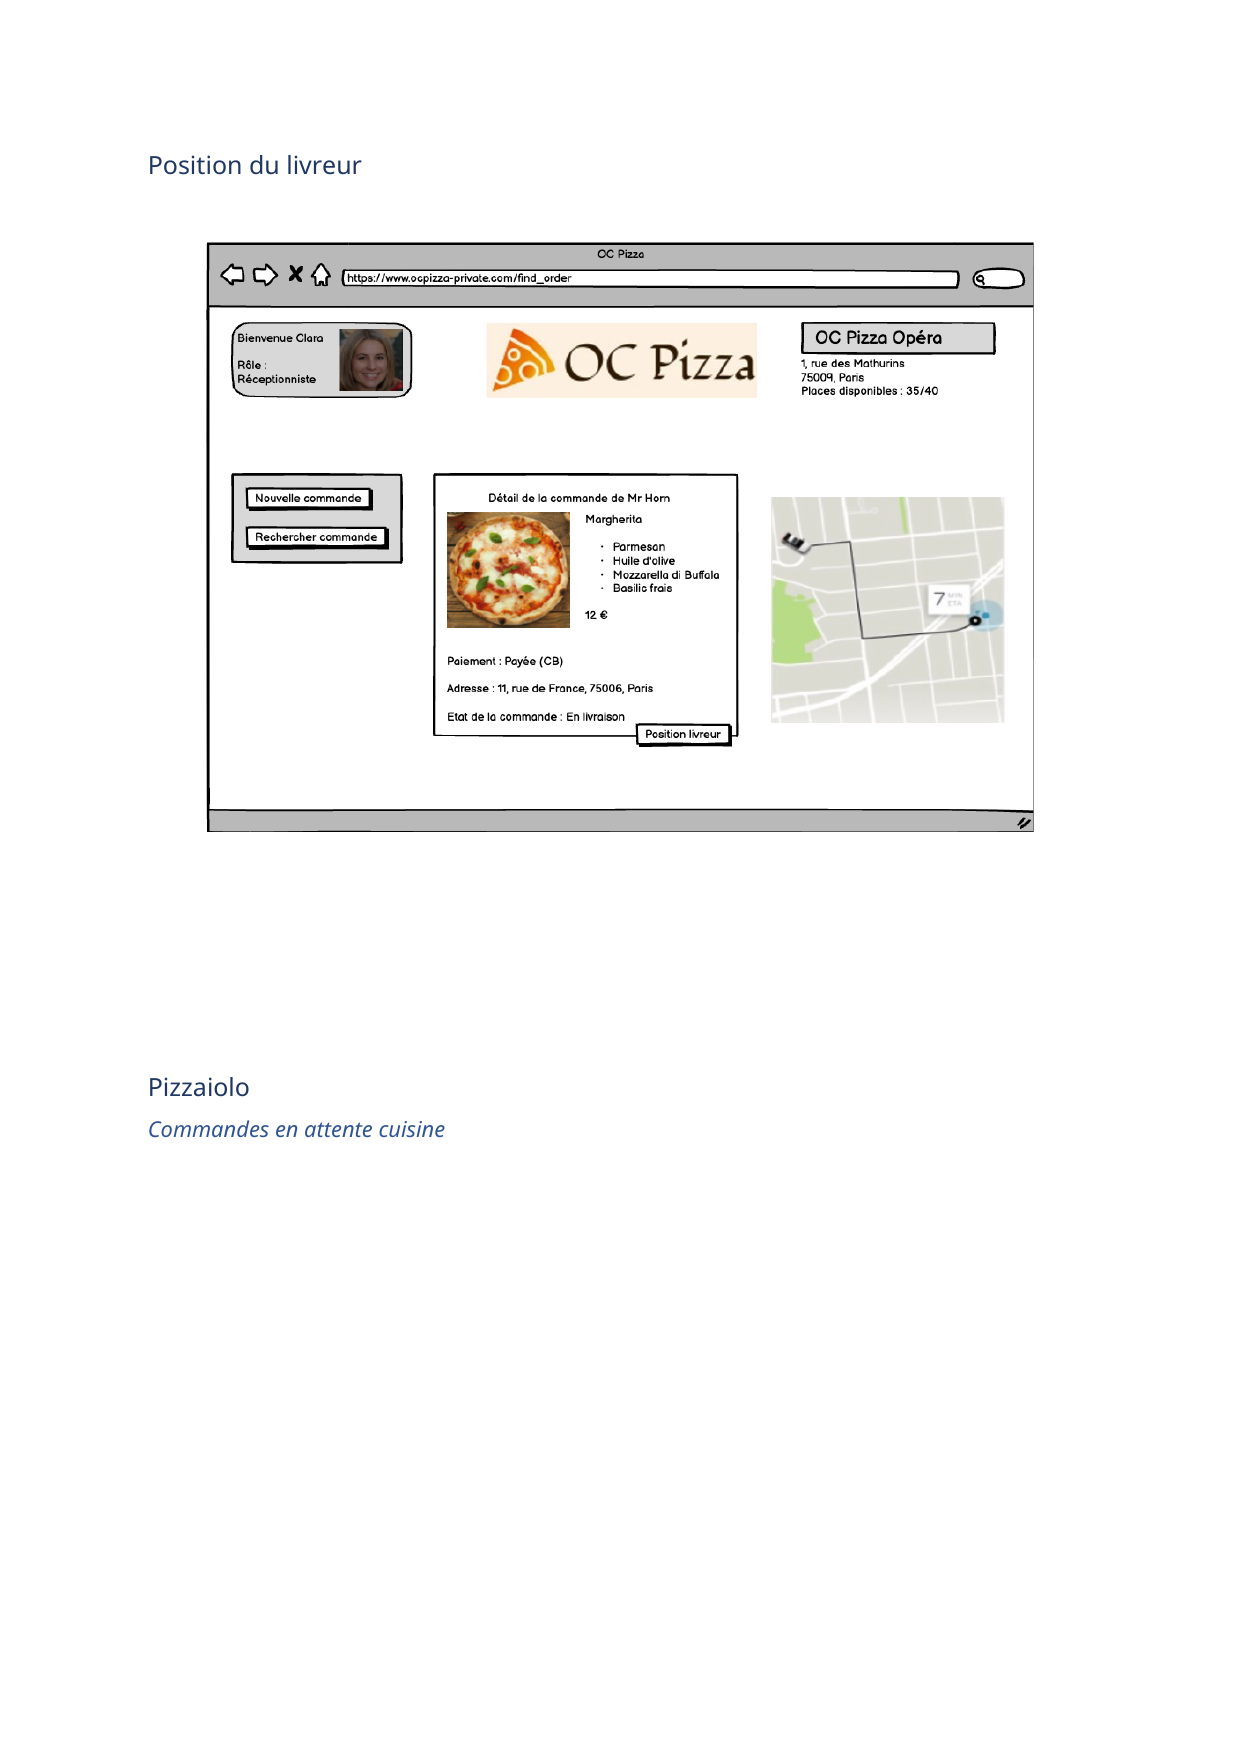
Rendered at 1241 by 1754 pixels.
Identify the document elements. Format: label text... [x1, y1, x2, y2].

subtitle Pizzaiolo [148, 1069, 1093, 1103]
picture [206, 241, 1034, 832]
subtitle Commandes en attente cuisine [148, 1114, 1093, 1144]
subtitle Position du livreur [148, 148, 1093, 182]
